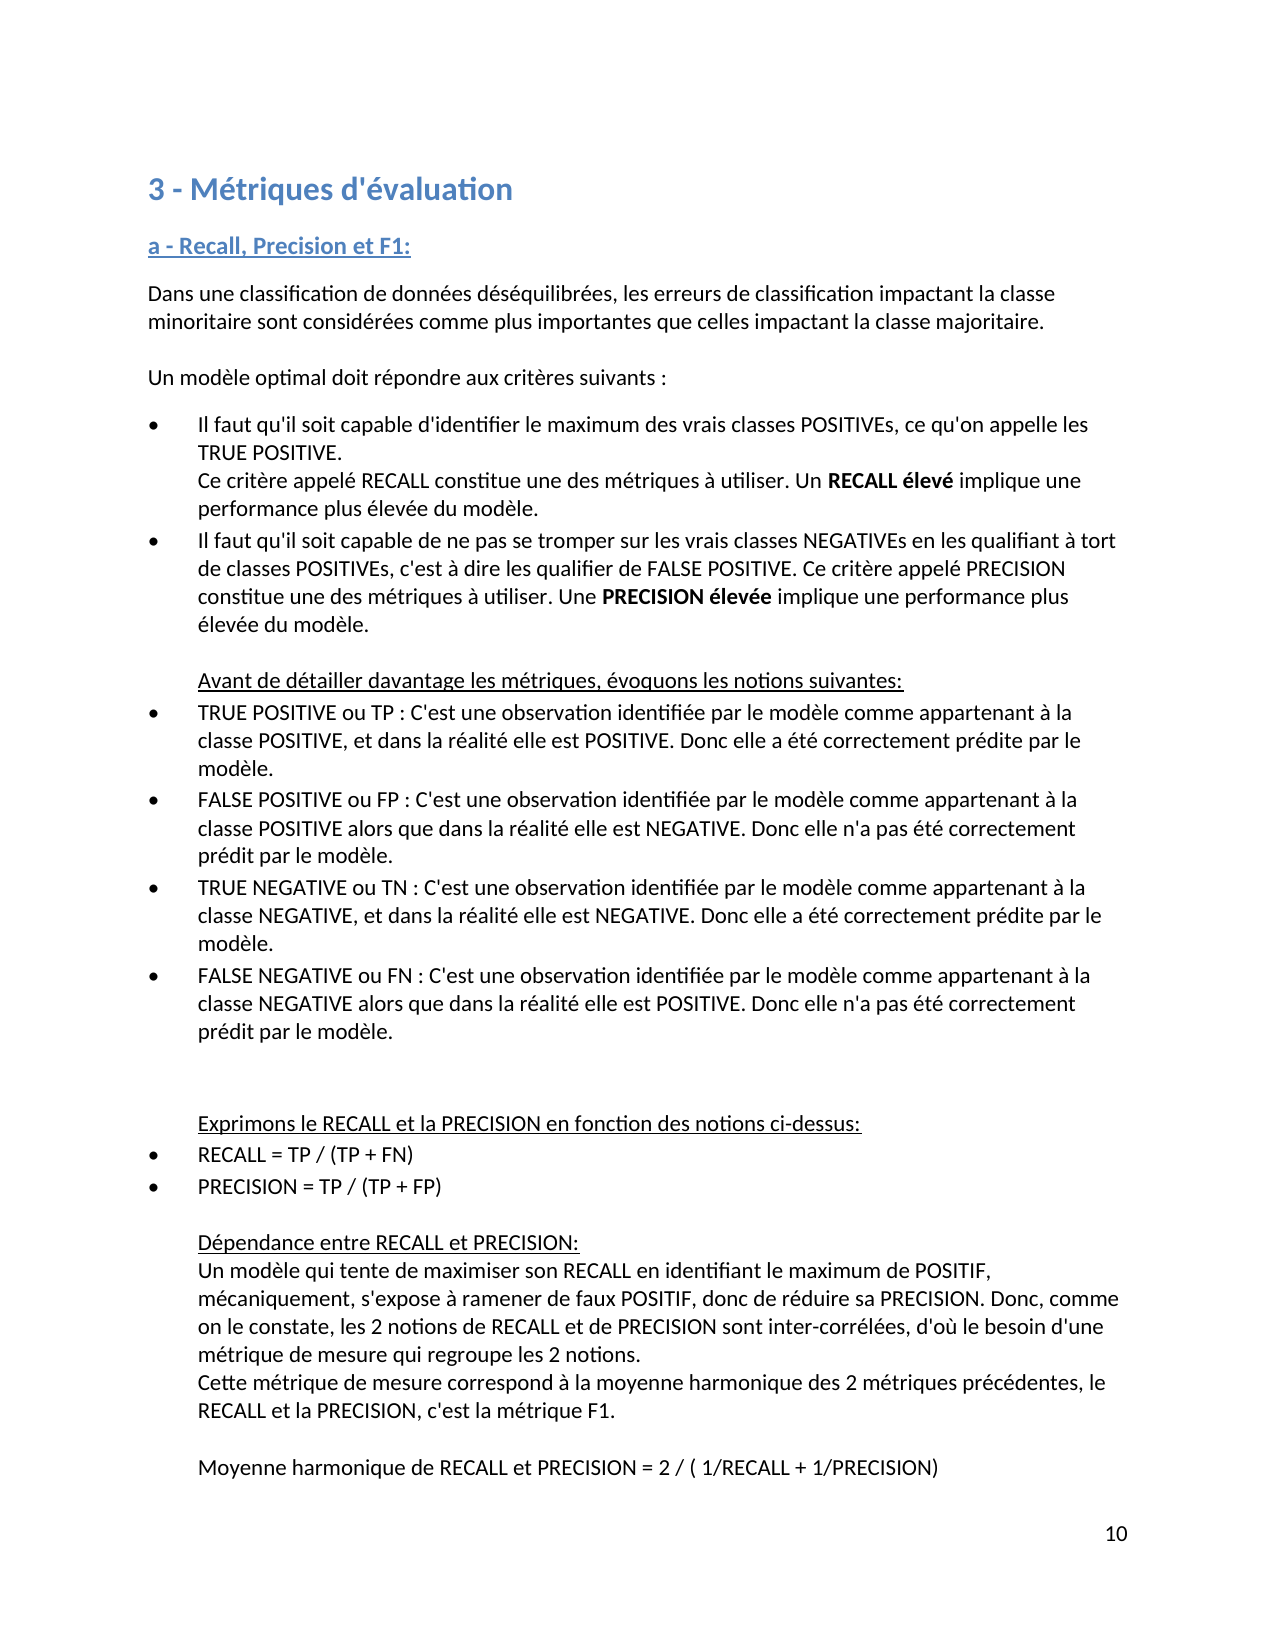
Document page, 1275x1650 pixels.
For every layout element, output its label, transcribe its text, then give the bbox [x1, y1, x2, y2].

subtitle 3 - Métriques d'évaluation [148, 168, 1127, 209]
text Dans une classification de données déséquilibrées, les erreurs de classification impactant la classe minoritaire sont considérées comme plus importantes que celles impactant la classe majoritaire. Un modèle optimal doit répondre aux critères suivants : [148, 279, 1127, 391]
list TRUE POSITIVE ou TP : C'est une observation identifiée par le modèle comme appartenant à la classe POSITIVE, et dans la réalité elle est POSITIVE. Donc elle a été correctement prédite par le modèle. [148, 698, 1127, 782]
list RECALL = TP / (TP + FN) [148, 1141, 1127, 1169]
list FALSE POSITIVE ou FP : C'est une observation identifiée par le modèle comme appartenant à la classe POSITIVE alors que dans la réalité elle est NEGATIVE. Donc elle n'a pas été correctement prédit par le modèle. [148, 786, 1127, 870]
list Il faut qu'il soit capable de ne pas se tromper sur les vrais classes NEGATIVEs en les qualifiant à tort de classes POSITIVEs, c'est à dire les qualifier de FALSE POSITIVE. Ce critère appelé PRECISION constitue une des métriques à utiliser. Une PRECISION élevée implique une performance plus élevée du modèle. Avant de détailler davantage les métriques, évoquons les notions suivantes: [148, 526, 1127, 694]
list TRUE NEGATIVE ou TN : C'est une observation identifiée par le modèle comme appartenant à la classe NEGATIVE, et dans la réalité elle est NEGATIVE. Donc elle a été correctement prédite par le modèle. [148, 873, 1127, 957]
list FALSE NEGATIVE ou FN : C'est une observation identifiée par le modèle comme appartenant à la classe NEGATIVE alors que dans la réalité elle est POSITIVE. Donc elle n'a pas été correctement prédit par le modèle. [148, 961, 1127, 1073]
text Exprimons le RECALL et la PRECISION en fonction des notions ci-dessus: [198, 1109, 1127, 1137]
subtitle a - Recall, Precision et F1: [148, 230, 1127, 261]
list Il faut qu'il soit capable d'identifier le maximum des vrais classes POSITIVEs, ce qu'on appelle les TRUE POSITIVE. Ce critère appelé RECALL constitue une des métriques à utiliser. Un RECALL élevé implique une performance plus élevée du modèle. [148, 410, 1127, 522]
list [148, 1172, 1127, 1481]
